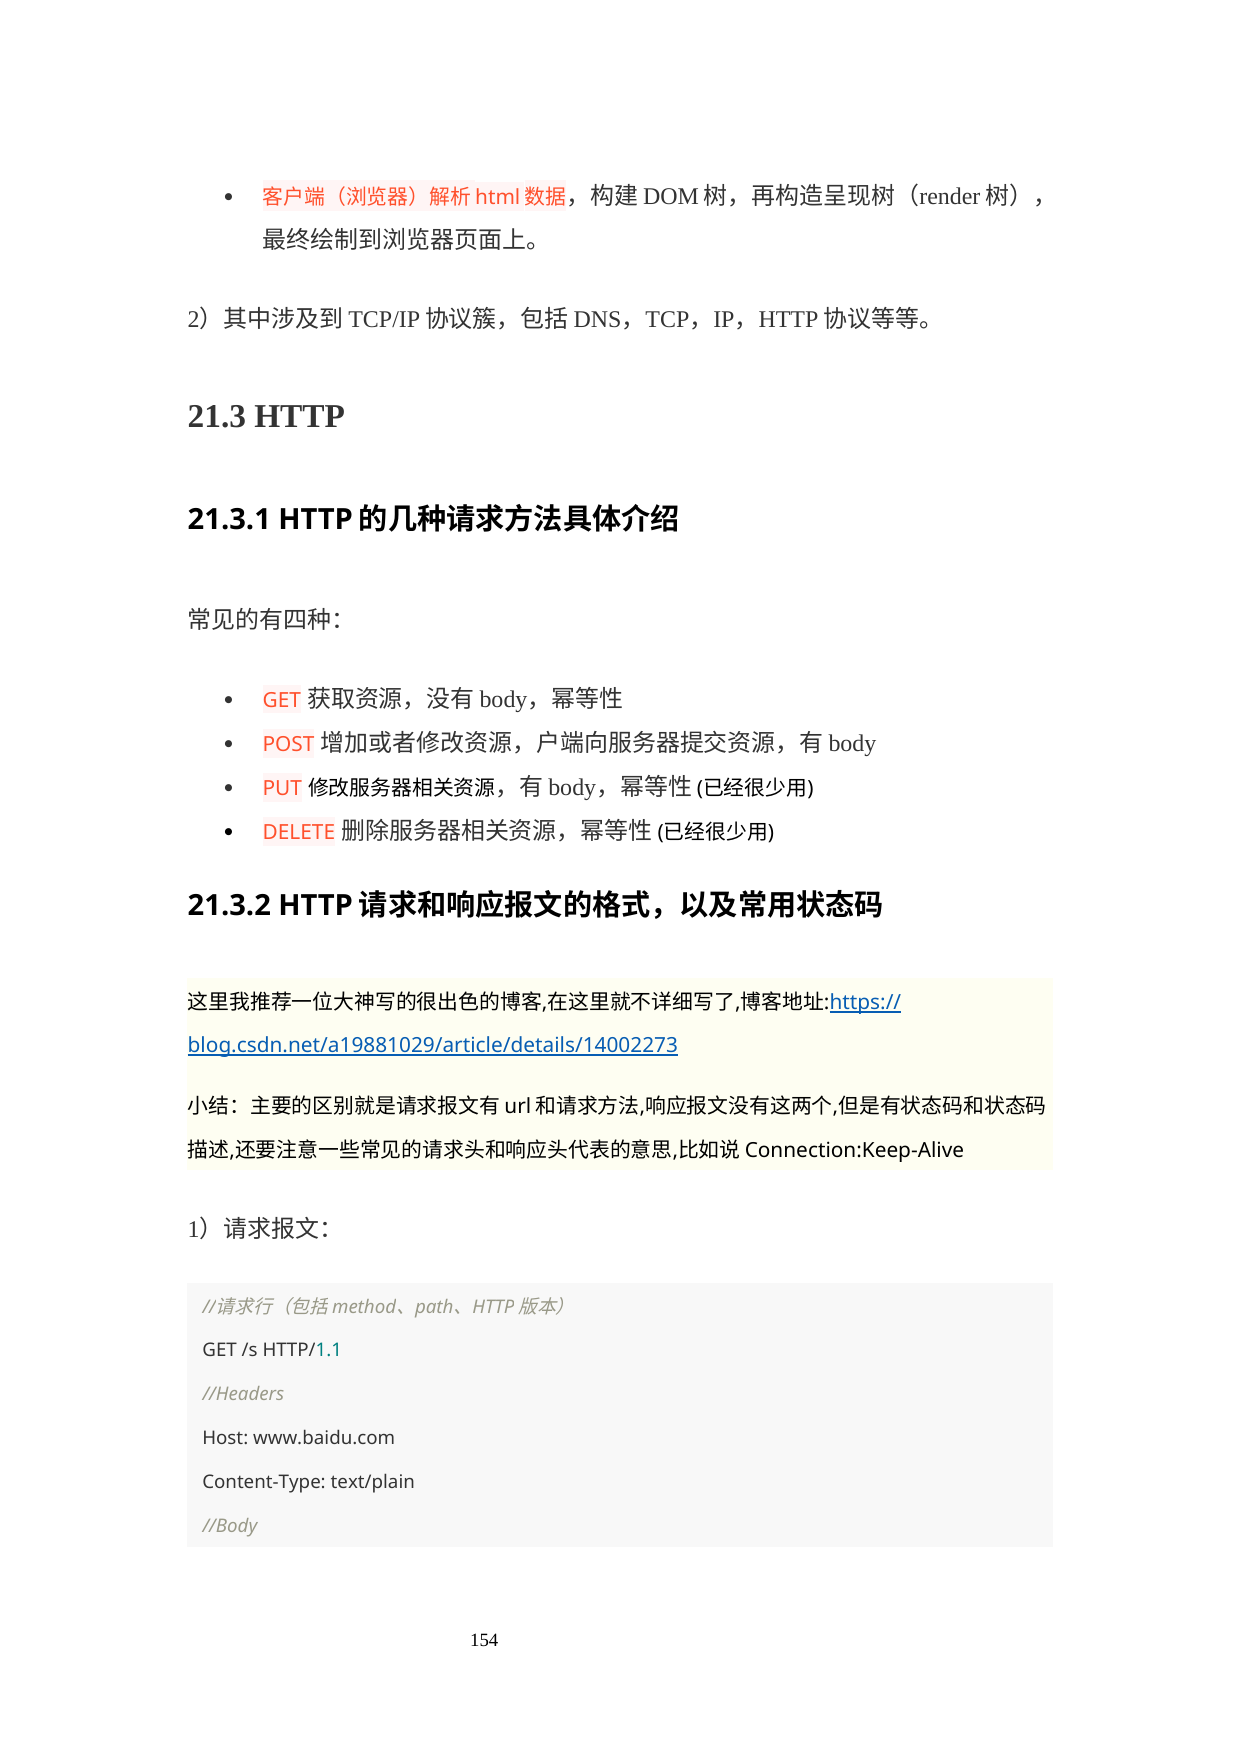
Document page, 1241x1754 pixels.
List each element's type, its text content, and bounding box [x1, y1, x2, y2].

text //请求行（包括method、path、HTTP版本） [187, 1283, 1053, 1327]
list PUT 修改服务器相关资源，有body，幂等性 (已经很少用) [225, 763, 1053, 807]
text 这里我推荐一位大神写的很出色的博客,在这里就不详细写了,博客地址:https://blog.csdn.net/a19881029/article/details/14002273 [187, 978, 1053, 1066]
text Content-Type: text/plain [187, 1459, 1053, 1503]
text //Headers [187, 1371, 1053, 1415]
text 1）请求报文： [187, 1204, 1053, 1248]
subtitle 21.3.2 HTTP请求和响应报文的格式，以及常用状态码 [187, 880, 1053, 924]
text Host: www.baidu.com [187, 1415, 1053, 1459]
text GET /s HTTP/1.1 [187, 1327, 1053, 1371]
text //Body [187, 1503, 1053, 1547]
text 常见的有四种： [187, 596, 1053, 641]
list DELETE 删除服务器相关资源，幂等性 (已经很少用) [225, 807, 1053, 851]
text 2）其中涉及到TCP/IP协议簇，包括DNS，TCP，IP，HTTP协议等等。 [187, 294, 1053, 338]
list GET 获取资源，没有body，幂等性 [225, 675, 1053, 719]
list POST 增加或者修改资源，户端向服务器提交资源，有body [225, 719, 1053, 763]
subtitle 21.3.1 HTTP的几种请求方法具体介绍 [187, 494, 1053, 538]
text 小结：主要的区别就是请求报文有url和请求方法,响应报文没有这两个,但是有状态码和状态码描述,还要注意一些常见的请求头和响应头代表的意思,比如说Connection:Keep-Alive [187, 1082, 1053, 1170]
subtitle 21.3 HTTP [187, 393, 1053, 437]
list 客户端（浏览器）解析html数据，构建DOM树，再构造呈现树（render树），最终绘制到浏览器页面上。 [225, 172, 1053, 260]
